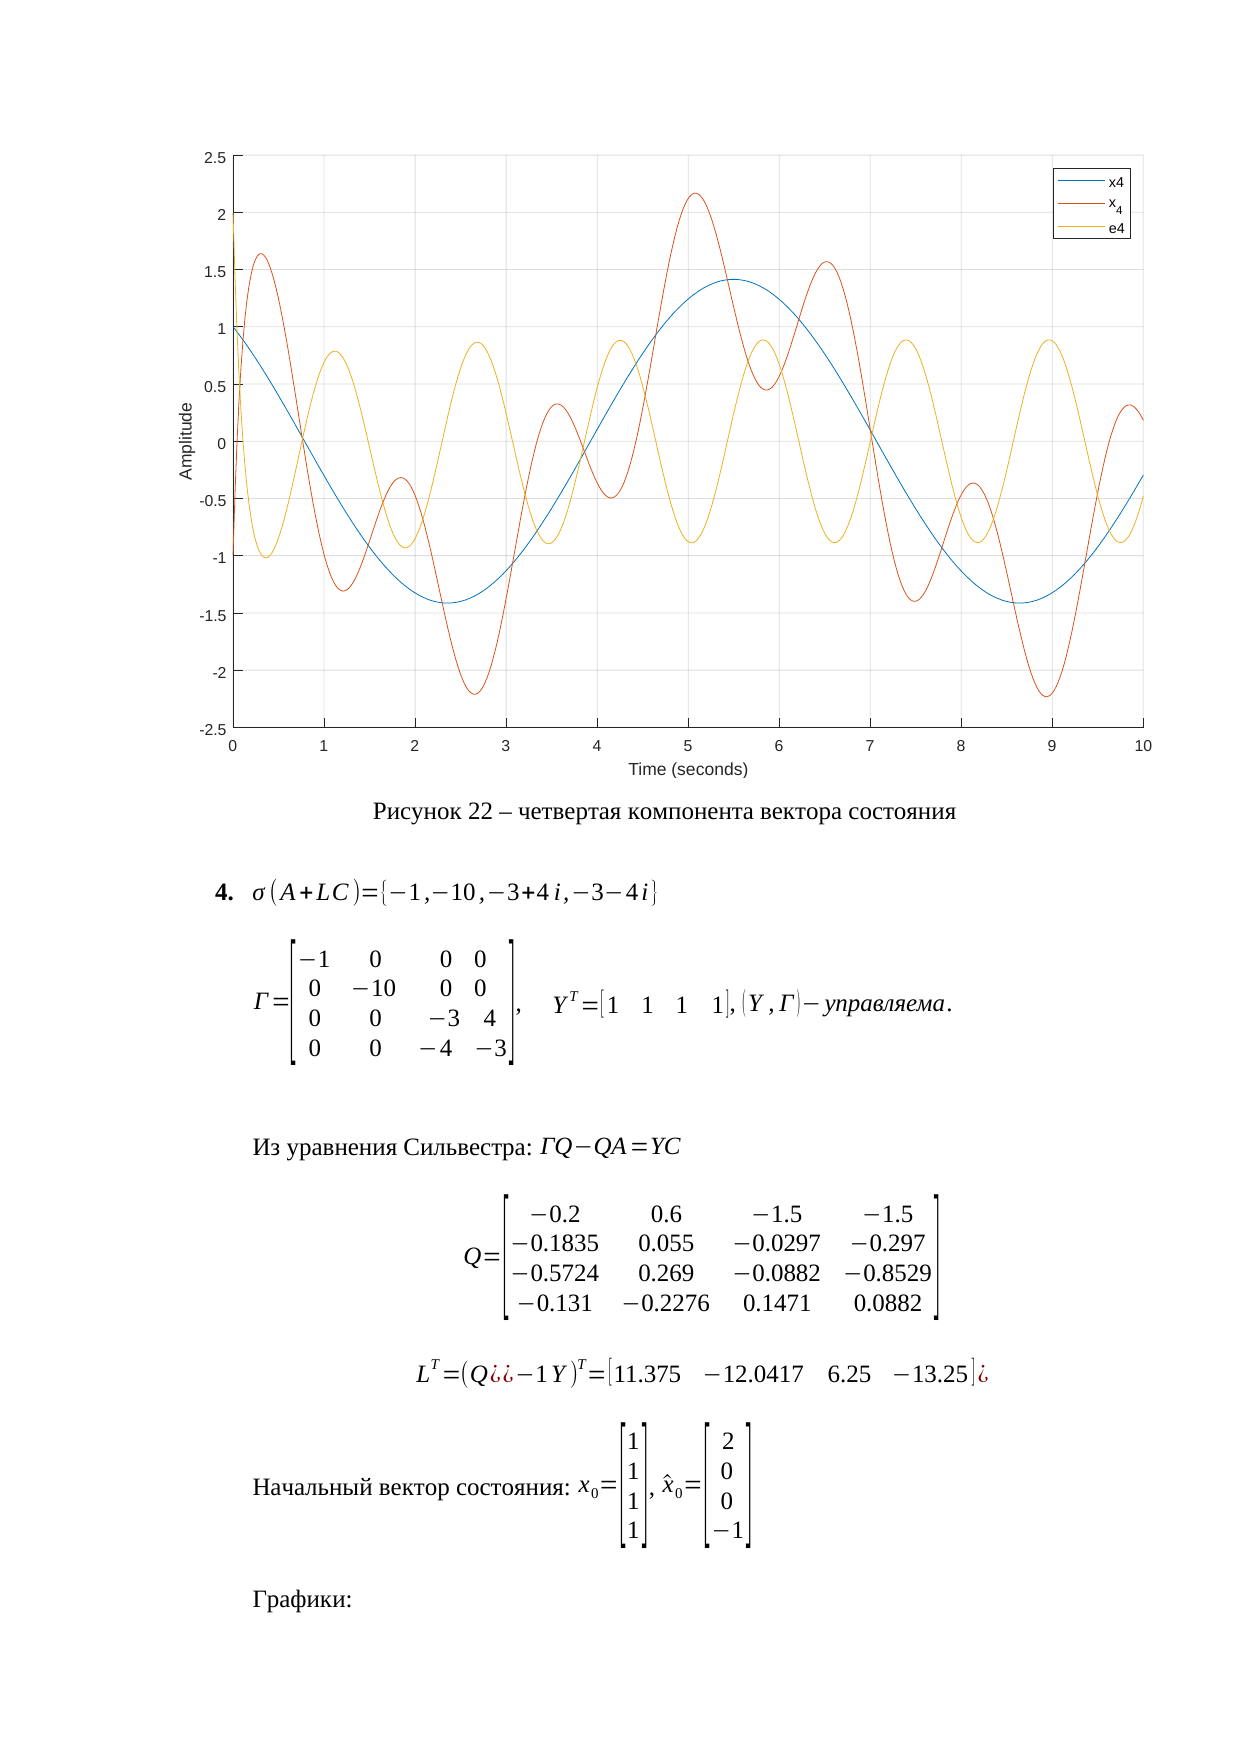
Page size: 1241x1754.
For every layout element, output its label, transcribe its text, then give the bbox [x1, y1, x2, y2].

list Графики: [252, 1584, 1152, 1612]
list Из уравнения Сильвестра: [252, 1132, 1152, 1161]
list Начальный вектор состояния: , [252, 1422, 1152, 1550]
list , , . [252, 939, 1152, 1067]
text Рисунок 22 – четвертая компонента вектора состояния [177, 796, 1152, 825]
